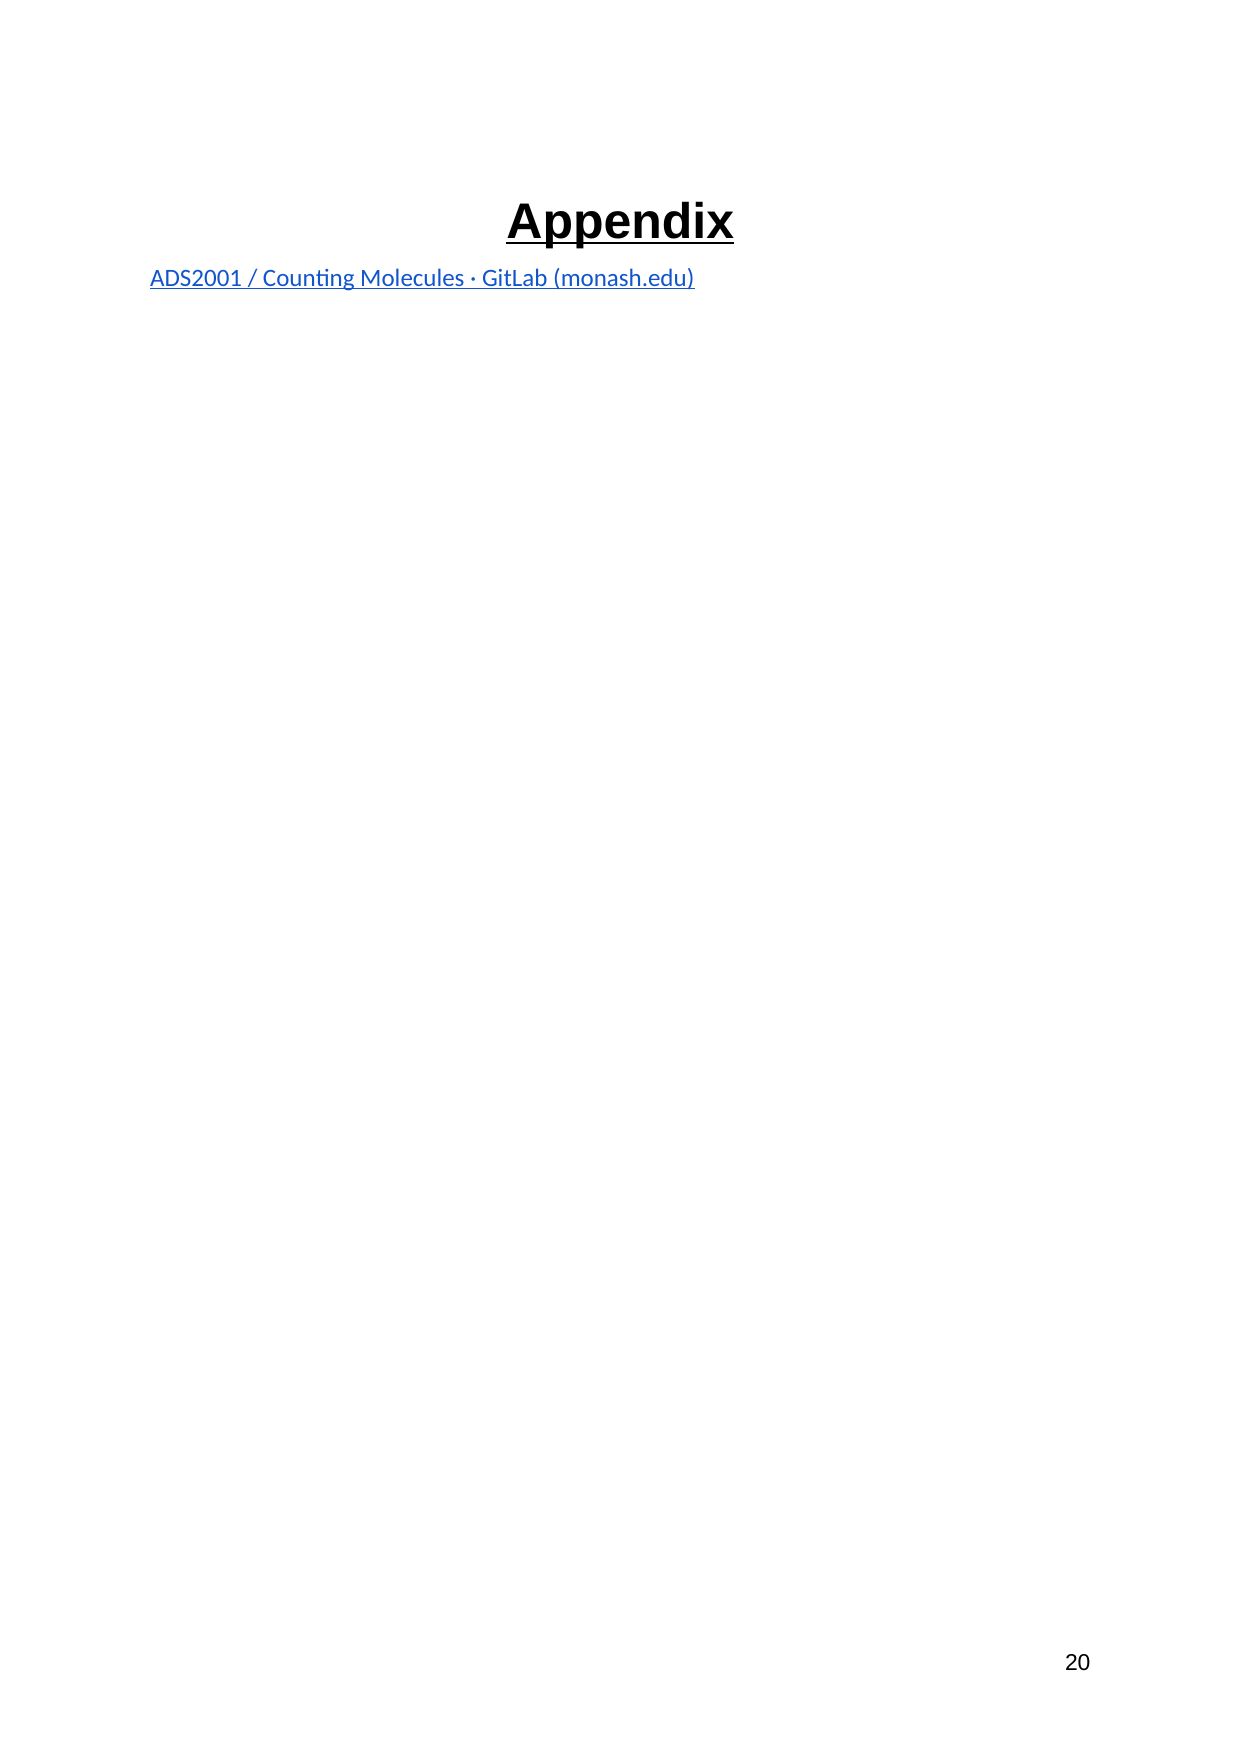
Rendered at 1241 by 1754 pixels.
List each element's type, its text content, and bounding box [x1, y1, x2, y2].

subtitle Appendix [150, 192, 1090, 249]
text ADS2001 / Counting Molecules · GitLab (monash.edu) [150, 262, 1090, 292]
